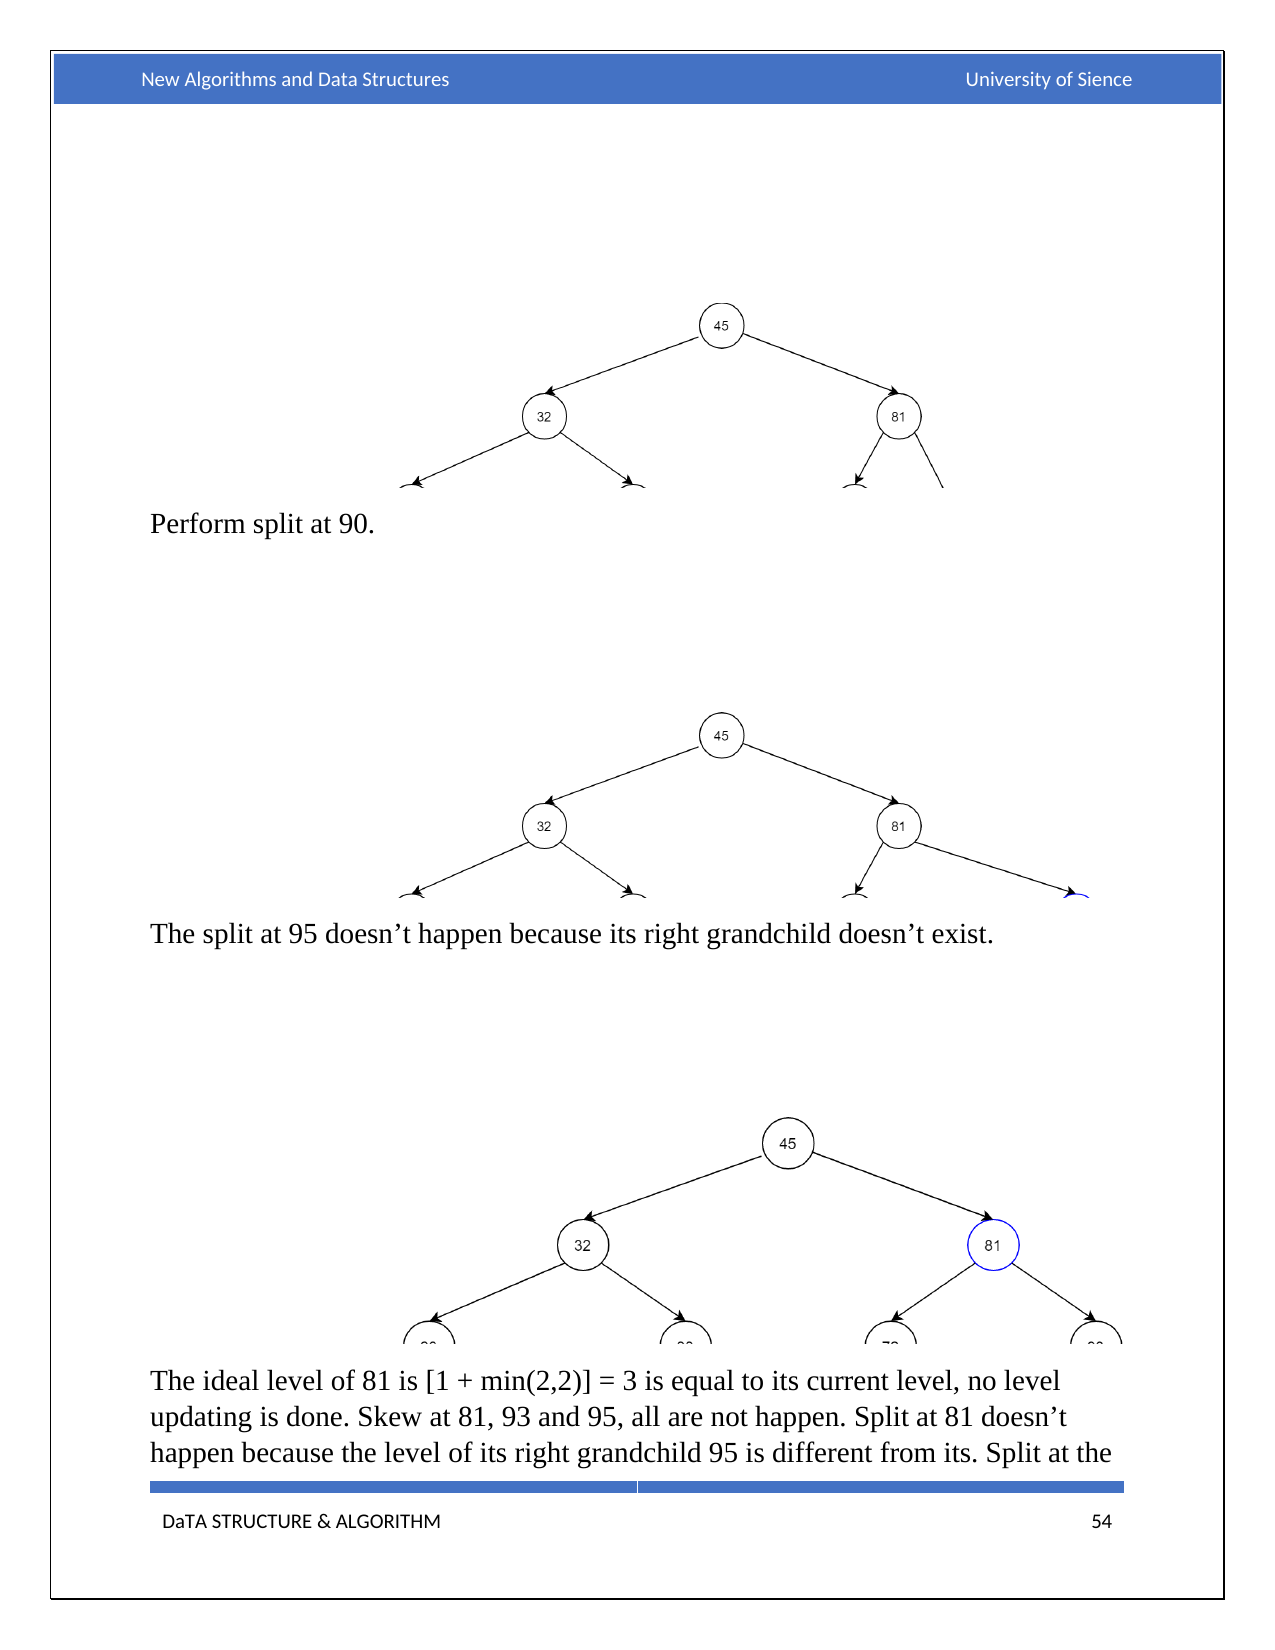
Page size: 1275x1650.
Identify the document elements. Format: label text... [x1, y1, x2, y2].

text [150, 1363, 1124, 1468]
text Perform split at 90. [150, 507, 1124, 540]
text The split at 95 doesn’t happen because its right grandchild doesn’t exist. [150, 916, 1124, 950]
